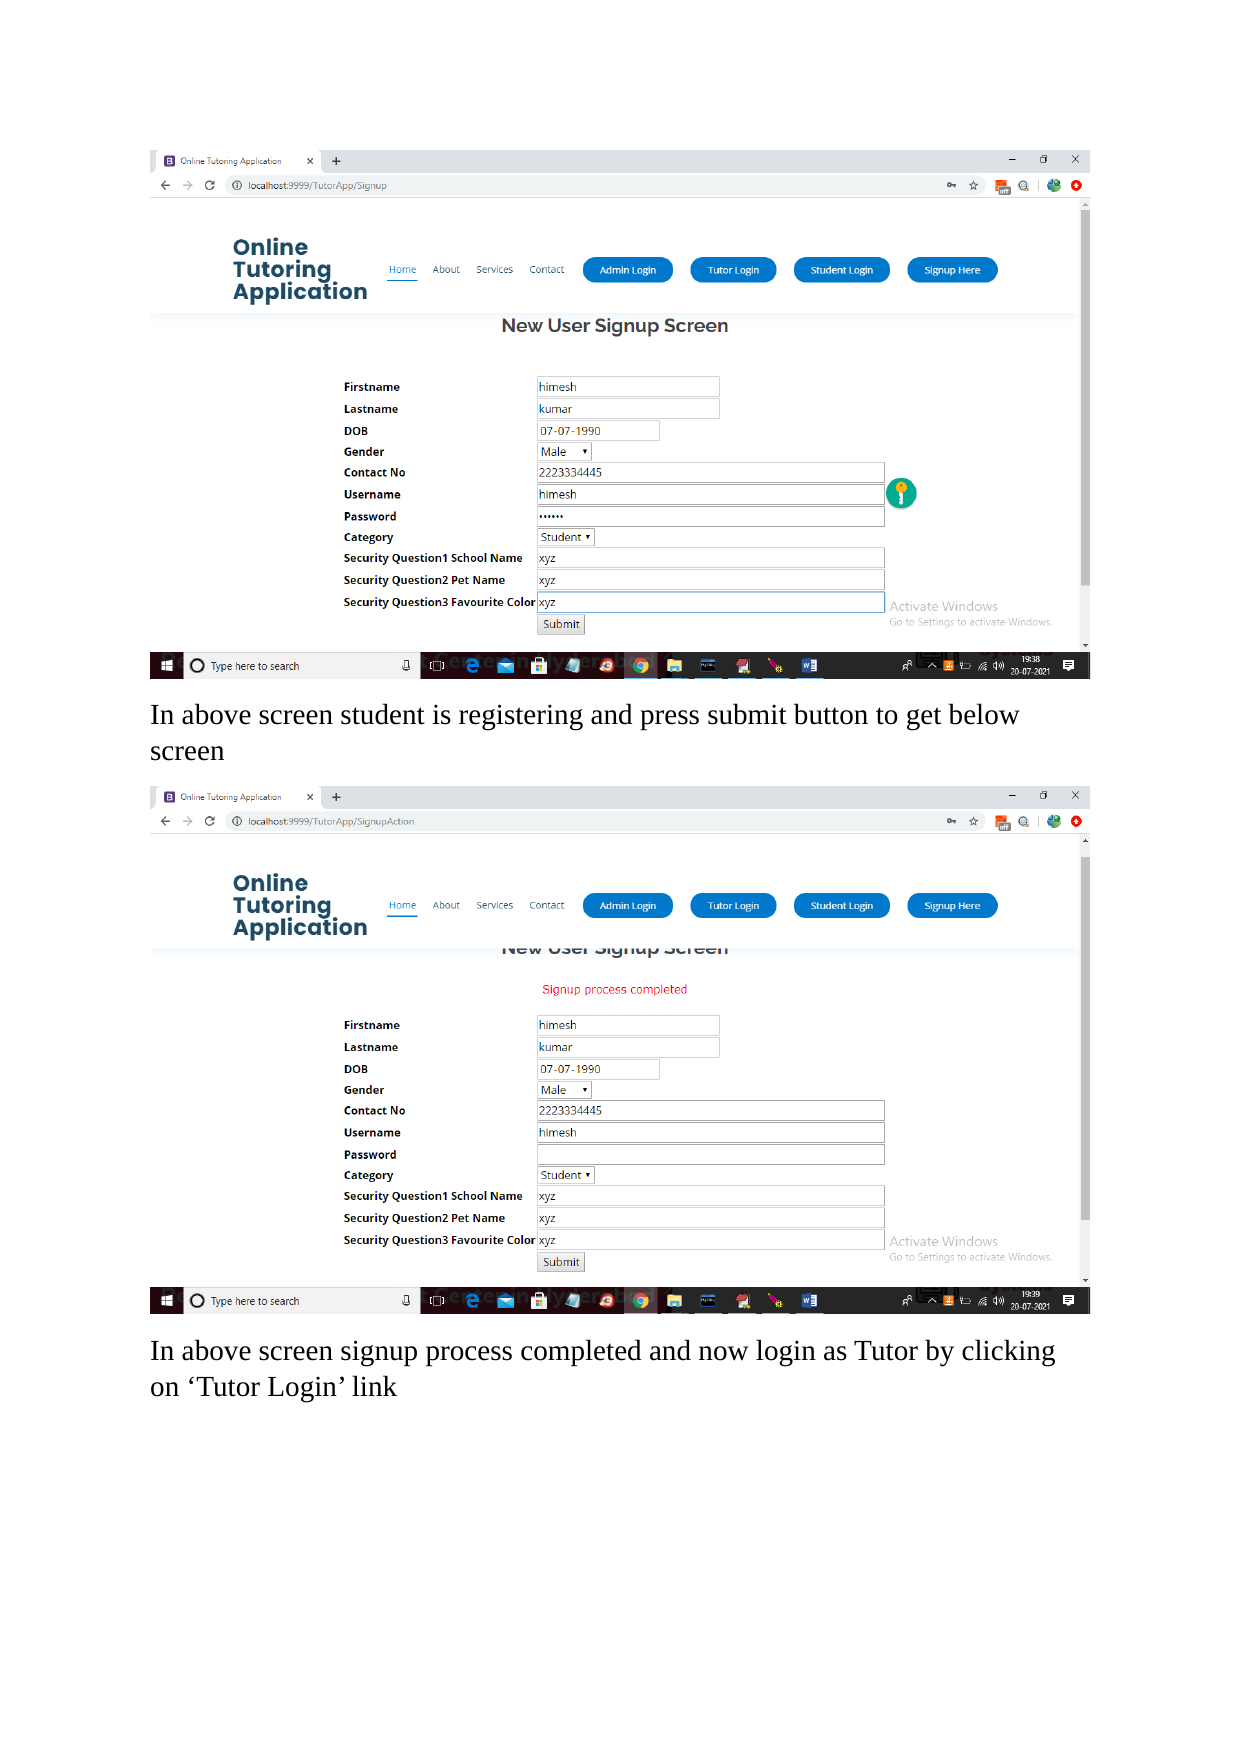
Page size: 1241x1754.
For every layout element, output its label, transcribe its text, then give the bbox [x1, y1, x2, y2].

picture [150, 786, 1091, 1314]
text In above screen signup process completed and now login as Tutor by clicking on ‘Tutor Login’ link [150, 1333, 1090, 1403]
picture [150, 150, 1091, 679]
text In above screen student is registering and press submit button to get below screen [150, 697, 1090, 767]
